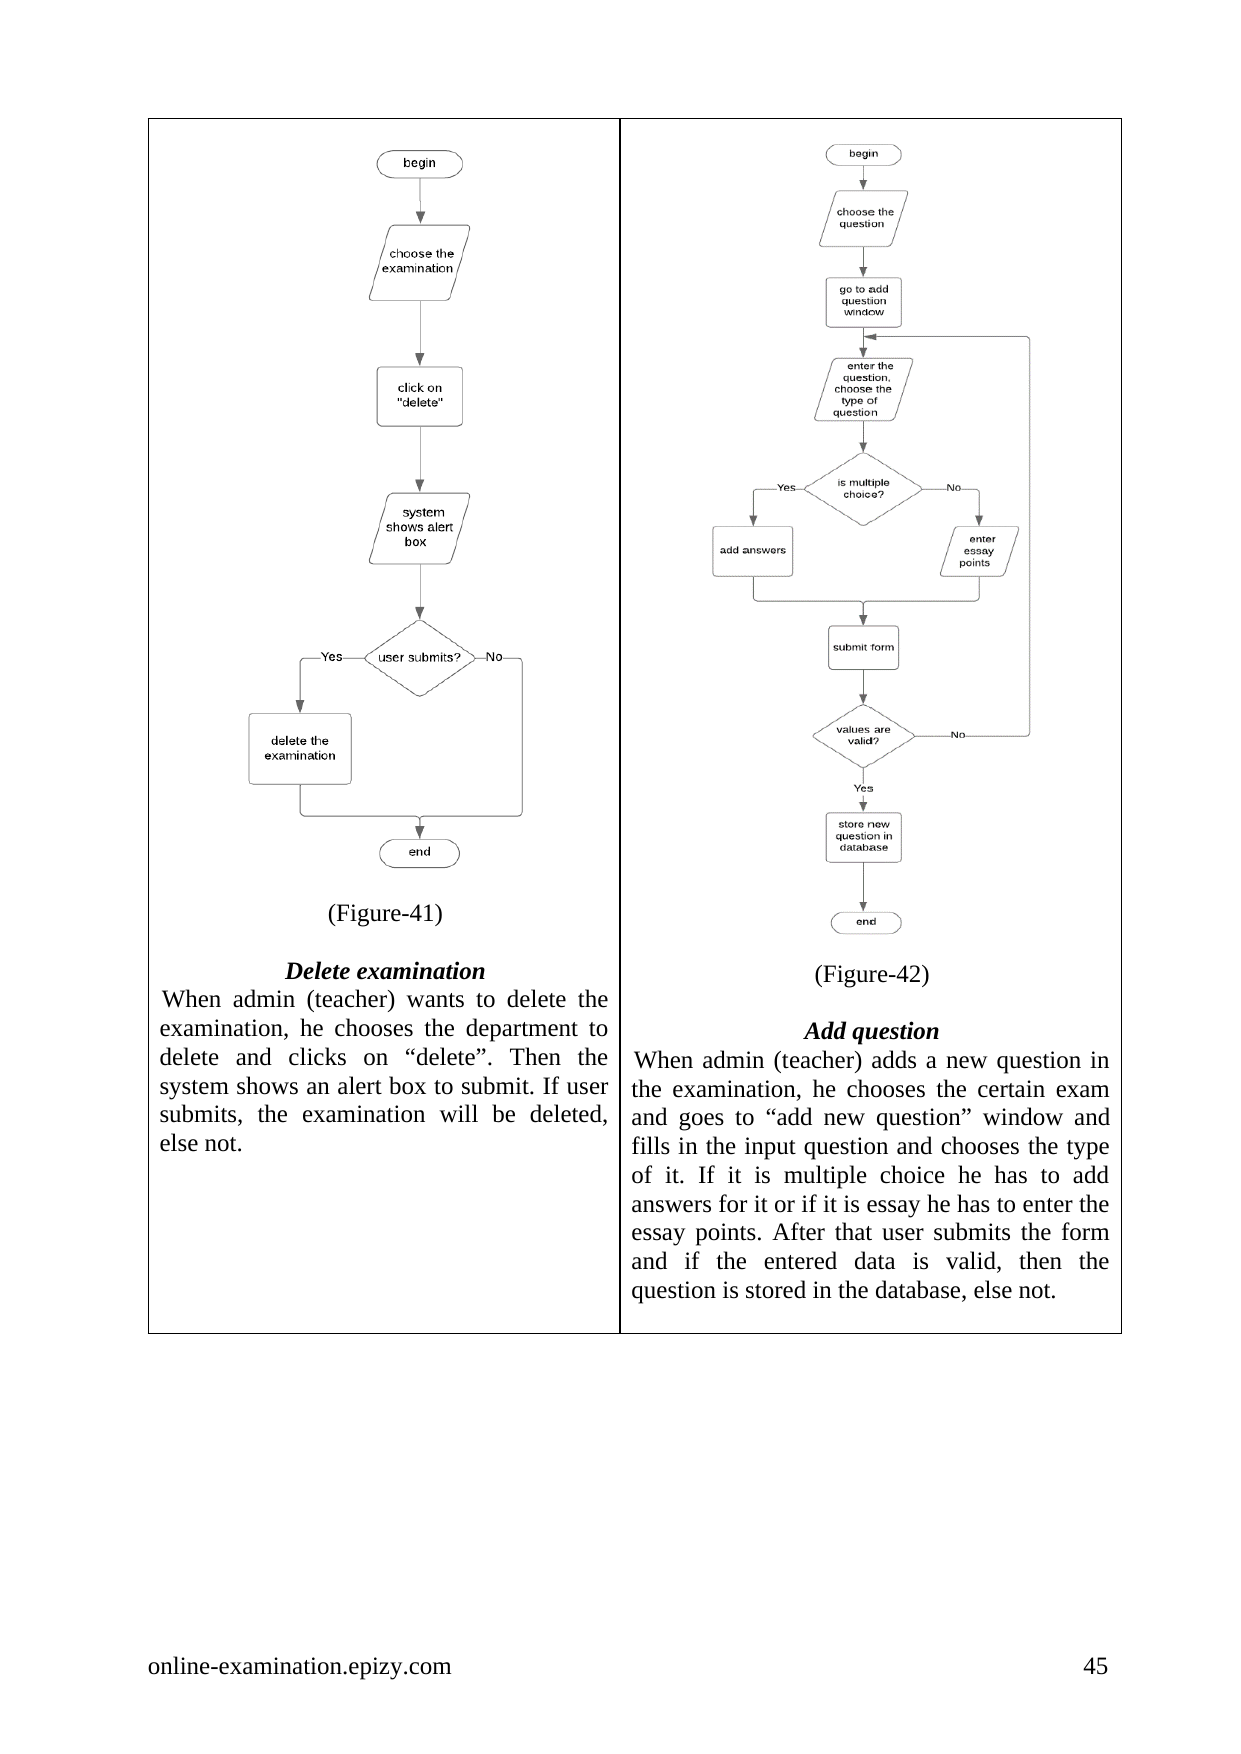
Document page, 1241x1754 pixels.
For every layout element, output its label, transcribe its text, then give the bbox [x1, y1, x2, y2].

picture [214, 119, 557, 899]
table_cell (Figure-41) Delete examination When admin (teacher) wants to delete the examination, he chooses the department to delete and clicks on “delete”. Then the system shows an alert box to submit. If user submits, the examination will be deleted, else not. [149, 119, 619, 1332]
table_cell (Figure-42) Add question When admin (teacher) adds a new question in the examination, he chooses the certain exam and goes to “add new question” window and fills in the input question and chooses the type of it. If it is multiple choice he has to add answers for it or if it is essay he has to enter the essay points. After that user submits the form and if the entered data is valid, then the question is stored in the database, else not. [621, 119, 1121, 1332]
picture [683, 119, 1061, 959]
